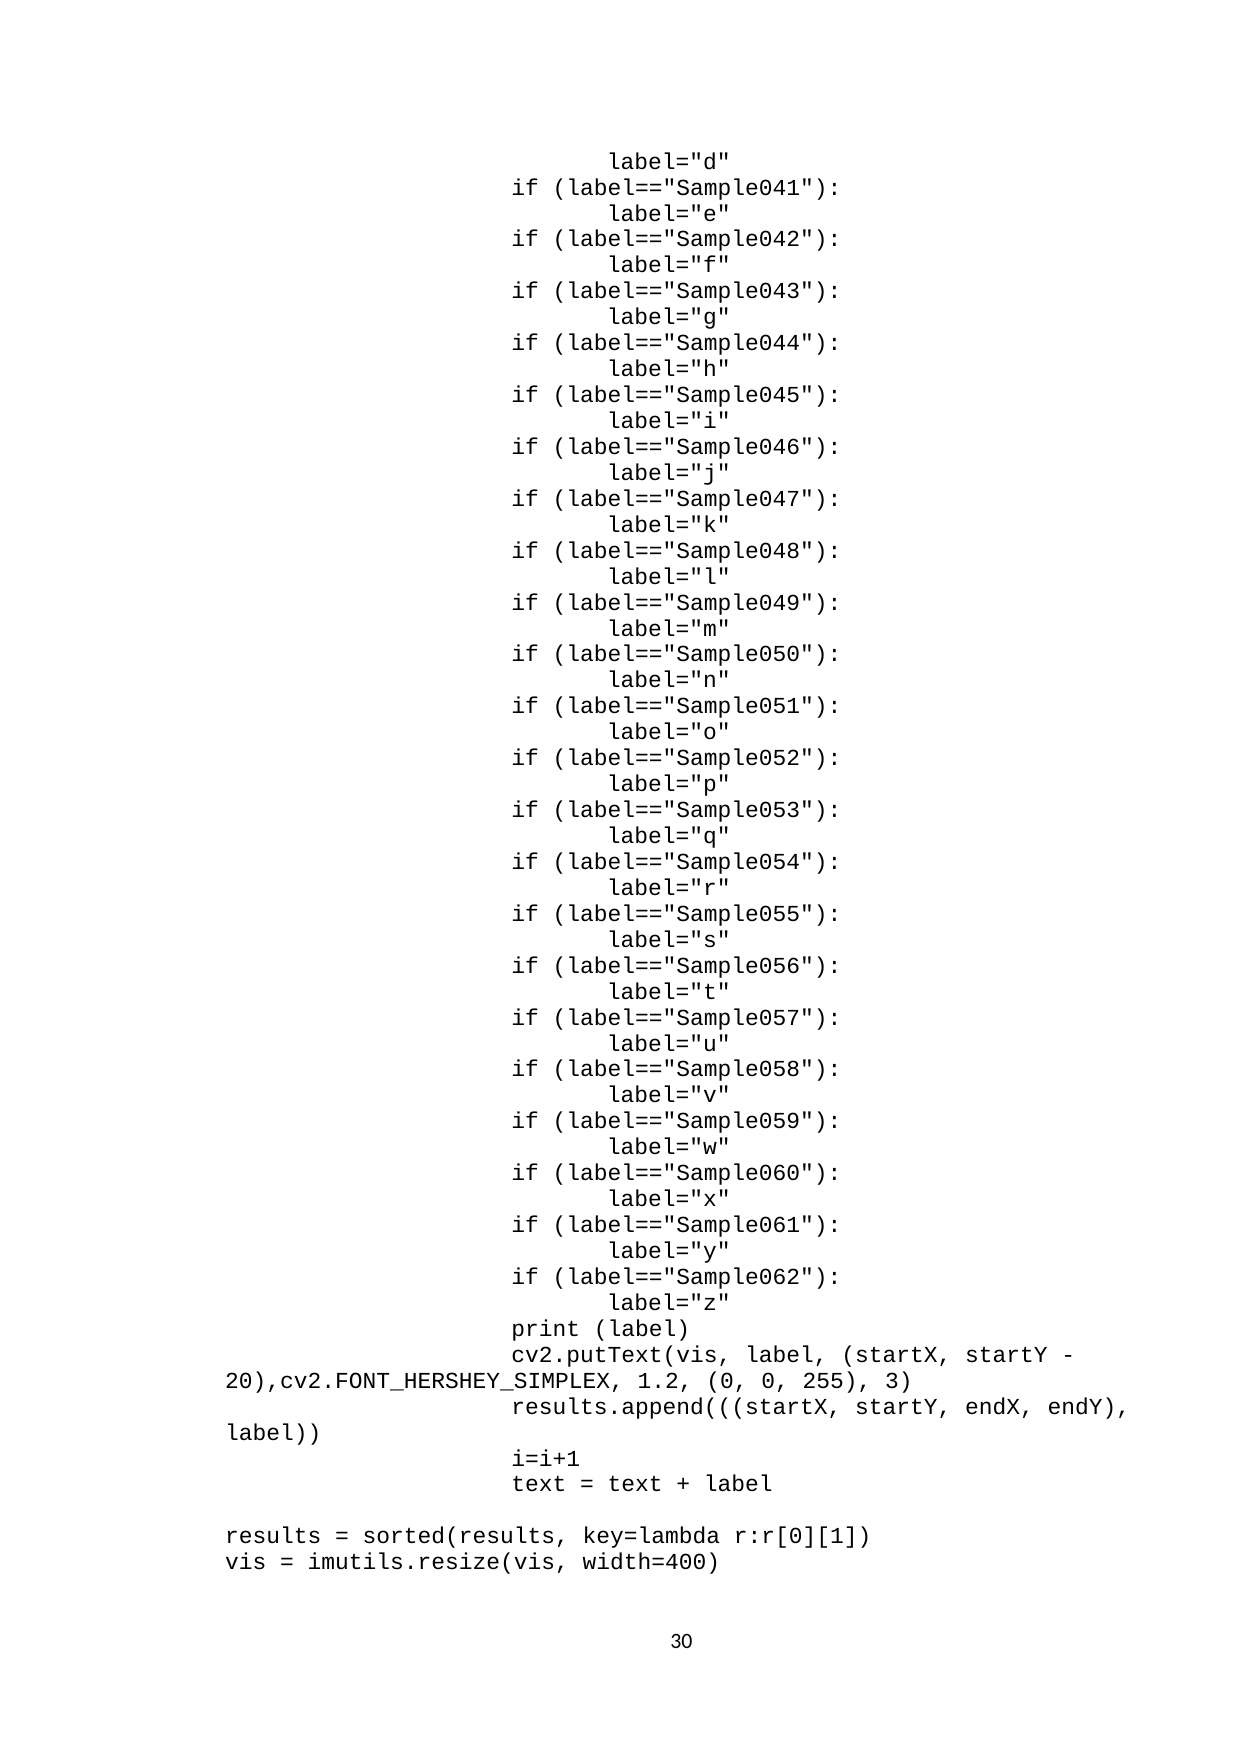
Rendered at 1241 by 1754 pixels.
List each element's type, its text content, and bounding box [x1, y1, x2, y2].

text label="e" [225, 202, 1150, 228]
text label="u" [225, 1032, 1150, 1058]
text label="q" [225, 824, 1150, 850]
text label="d" [225, 150, 1150, 176]
text label="t" [225, 980, 1150, 1006]
text print (label) [225, 1317, 1150, 1343]
text label="n" [225, 669, 1150, 695]
text if (label=="Sample049"): [225, 591, 1150, 617]
text if (label=="Sample059"): [225, 1110, 1150, 1136]
text if (label=="Sample056"): [225, 954, 1150, 980]
text if (label=="Sample048"): [225, 539, 1150, 565]
text vis = imutils.resize(vis, width=400) [225, 1551, 1150, 1577]
text label="j" [225, 461, 1150, 487]
text label="z" [225, 1291, 1150, 1317]
text results = sorted(results, key=lambda r:r[0][1]) [225, 1525, 1150, 1551]
text if (label=="Sample061"): [225, 1213, 1150, 1239]
text if (label=="Sample060"): [225, 1162, 1150, 1187]
text cv2.putText(vis, label, (startX, startY - 20),cv2.FONT_HERSHEY_SIMPLEX, 1.2, (0, 0, 255), 3) [225, 1343, 1150, 1395]
text label="w" [225, 1136, 1150, 1162]
text label="f" [225, 254, 1150, 280]
text label="s" [225, 928, 1150, 954]
text if (label=="Sample047"): [225, 487, 1150, 513]
text if (label=="Sample051"): [225, 695, 1150, 721]
text if (label=="Sample045"): [225, 383, 1150, 409]
text if (label=="Sample050"): [225, 643, 1150, 669]
text if (label=="Sample041"): [225, 176, 1150, 202]
text if (label=="Sample053"): [225, 798, 1150, 824]
text results.append(((startX, startY, endX, endY), label)) [225, 1395, 1150, 1447]
text label="l" [225, 565, 1150, 591]
text if (label=="Sample052"): [225, 747, 1150, 772]
text label="k" [225, 513, 1150, 539]
text if (label=="Sample044"): [225, 332, 1150, 357]
text if (label=="Sample055"): [225, 902, 1150, 928]
text label="x" [225, 1187, 1150, 1213]
text label="m" [225, 617, 1150, 643]
text label="i" [225, 409, 1150, 435]
text if (label=="Sample054"): [225, 850, 1150, 876]
text if (label=="Sample062"): [225, 1265, 1150, 1291]
text if (label=="Sample043"): [225, 280, 1150, 306]
text label="r" [225, 876, 1150, 902]
text label="h" [225, 357, 1150, 383]
text if (label=="Sample057"): [225, 1006, 1150, 1032]
text text = text + label [225, 1473, 1150, 1499]
text if (label=="Sample058"): [225, 1058, 1150, 1084]
text if (label=="Sample046"): [225, 435, 1150, 461]
text if (label=="Sample042"): [225, 228, 1150, 254]
text i=i+1 [225, 1447, 1150, 1473]
text label="p" [225, 772, 1150, 798]
text label="g" [225, 306, 1150, 332]
text label="o" [225, 721, 1150, 747]
text label="v" [225, 1084, 1150, 1110]
text label="y" [225, 1239, 1150, 1265]
